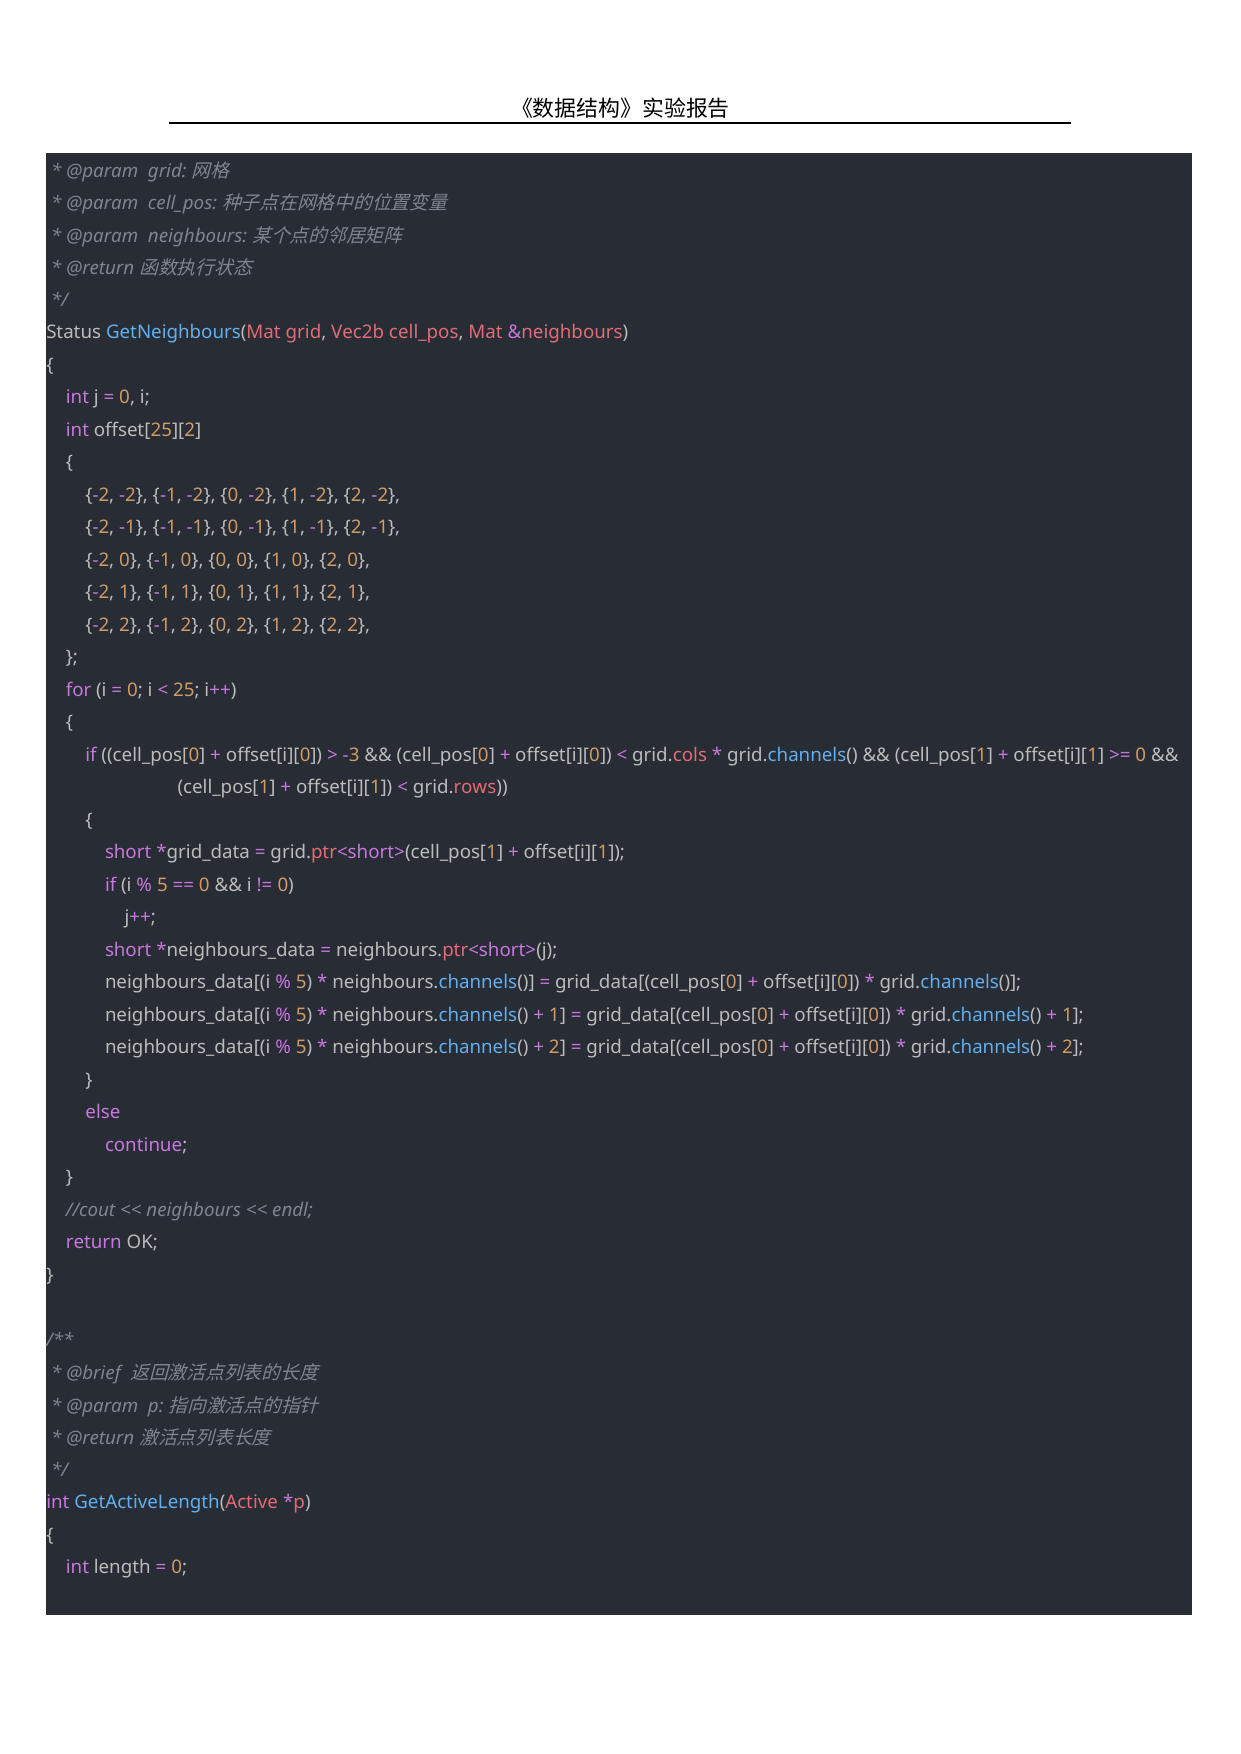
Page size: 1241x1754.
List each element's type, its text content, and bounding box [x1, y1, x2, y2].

text for (i = 0; i < 25; i++) [46, 673, 1192, 705]
text } [46, 1063, 1192, 1095]
text }; [46, 640, 1192, 673]
text * @param cell_pos: 种子点在网格中的位置变量 [46, 185, 1192, 218]
text {-2, -1}, {-1, -1}, {0, -1}, {1, -1}, {2, -1}, [46, 510, 1192, 543]
text * @brief 返回激活点列表的长度 [46, 1355, 1192, 1388]
text {-2, 1}, {-1, 1}, {0, 1}, {1, 1}, {2, 1}, [46, 575, 1192, 608]
text /** [46, 1323, 1192, 1355]
text short *neighbours_data = neighbours.ptr<short>(j); [46, 933, 1192, 965]
text } [46, 1258, 1192, 1290]
text { [46, 445, 1192, 478]
text neighbours_data[(i % 5) * neighbours.channels()] = grid_data[(cell_pos[0] + offset[i][0]) * grid.channels()]; [46, 965, 1192, 998]
text */ [46, 1453, 1192, 1485]
text int GetActiveLength(Active *p) [46, 1485, 1192, 1518]
text { [46, 348, 1192, 380]
text */ [46, 283, 1192, 315]
text { [46, 803, 1192, 835]
text //cout << neighbours << endl; [46, 1193, 1192, 1225]
text * @return 激活点列表长度 [46, 1420, 1192, 1453]
text neighbours_data[(i % 5) * neighbours.channels() + 2] = grid_data[(cell_pos[0] + offset[i][0]) * grid.channels() + 2]; [46, 1030, 1192, 1063]
text Status GetNeighbours(Mat grid, Vec2b cell_pos, Mat &neighbours) [46, 315, 1192, 348]
text return OK; [46, 1225, 1192, 1258]
text if (i % 5 == 0 && i != 0) [46, 868, 1192, 900]
text * @param grid: 网格 [46, 153, 1192, 185]
text { [46, 705, 1192, 738]
text int j = 0, i; [46, 380, 1192, 413]
text {-2, -2}, {-1, -2}, {0, -2}, {1, -2}, {2, -2}, [46, 478, 1192, 510]
text j++; [46, 900, 1192, 933]
text * @return 函数执行状态 [46, 250, 1192, 283]
text { [46, 1518, 1192, 1550]
text neighbours_data[(i % 5) * neighbours.channels() + 1] = grid_data[(cell_pos[0] + offset[i][0]) * grid.channels() + 1]; [46, 998, 1192, 1030]
text } [46, 1160, 1192, 1193]
text * @param neighbours: 某个点的邻居矩阵 [46, 218, 1192, 250]
text continue; [46, 1128, 1192, 1160]
text * @param p: 指向激活点的指针 [46, 1388, 1192, 1420]
text {-2, 2}, {-1, 2}, {0, 2}, {1, 2}, {2, 2}, [46, 608, 1192, 640]
text {-2, 0}, {-1, 0}, {0, 0}, {1, 0}, {2, 0}, [46, 543, 1192, 575]
text if ((cell_pos[0] + offset[i][0]) > -3 && (cell_pos[0] + offset[i][0]) < grid.cols * grid.channels() && (cell_pos[1] + offset[i][1] >= 0 && (cell_pos[1] + offset[i][1]) < grid.rows)) [46, 738, 1192, 803]
text int offset[25][2] [46, 413, 1192, 445]
text else [46, 1095, 1192, 1128]
text short *grid_data = grid.ptr<short>(cell_pos[1] + offset[i][1]); [46, 835, 1192, 868]
text int length = 0; [46, 1550, 1192, 1583]
